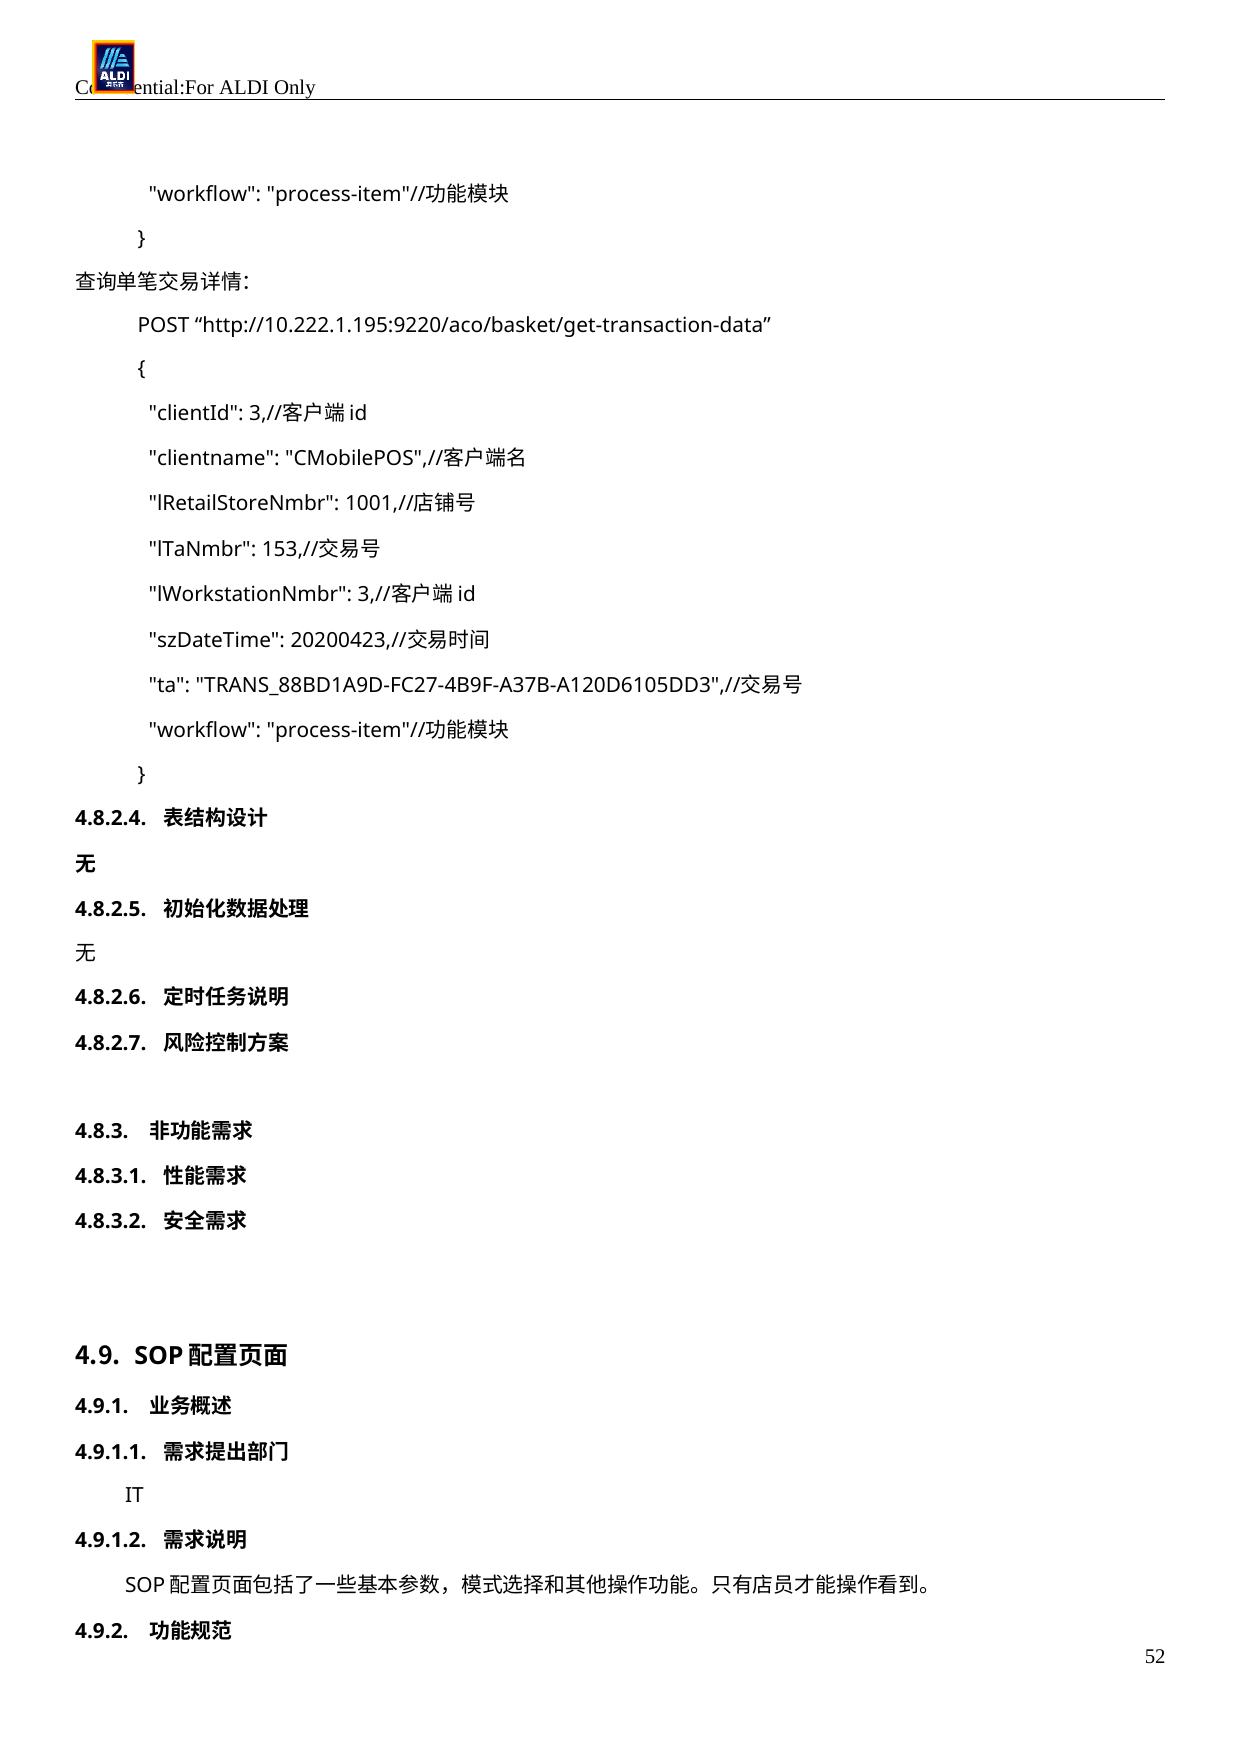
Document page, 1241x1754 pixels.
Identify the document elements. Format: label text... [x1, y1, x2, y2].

list 表结构设计 [75, 802, 1165, 832]
list 定时任务说明 [75, 980, 1165, 1011]
text 无 [75, 847, 1165, 877]
text "szDateTime": 20200423,//交易时间 [75, 623, 1165, 653]
text IT [75, 1481, 1165, 1509]
text POST “http://10.222.1.195:9220/aco/basket/get-transaction-data” [75, 311, 1165, 339]
text "workflow": "process-item"//功能模块 [75, 714, 1165, 744]
list 需求提出部门 [75, 1435, 1165, 1465]
text "lRetailStoreNmbr": 1001,//店铺号 [75, 487, 1165, 517]
picture [90, 39, 135, 92]
list 安全需求 [75, 1205, 1165, 1235]
list 性能需求 [75, 1159, 1165, 1189]
list 需求说明 [75, 1523, 1165, 1553]
text "workflow": "process-item"//功能模块 [75, 177, 1165, 207]
text 功能规范 [75, 1614, 1165, 1644]
text "clientId": 3,//客户端id [75, 396, 1165, 426]
text } [75, 223, 1165, 251]
text "lTaNmbr": 153,//交易号 [75, 532, 1165, 562]
list 初始化数据处理 [75, 892, 1165, 923]
text SOP配置页面包括了一些基本参数，模式选择和其他操作功能。只有店员才能操作看到。 [75, 1568, 1165, 1599]
text 查询单笔交易详情： [75, 265, 1165, 295]
text 非功能需求 [75, 1114, 1165, 1144]
text "clientname": "CMobilePOS",//客户端名 [75, 441, 1165, 471]
text 无 [75, 938, 1165, 966]
text SOP配置页面 [75, 1335, 1165, 1372]
text } [75, 759, 1165, 787]
list 风险控制方案 [75, 1026, 1165, 1056]
text 业务概述 [75, 1390, 1165, 1420]
text "lWorkstationNmbr": 3,//客户端id [75, 577, 1165, 608]
text "ta": "TRANS_88BD1A9D-FC27-4B9F-A37B-A120D6105DD3",//交易号 [75, 668, 1165, 698]
text { [75, 353, 1165, 382]
